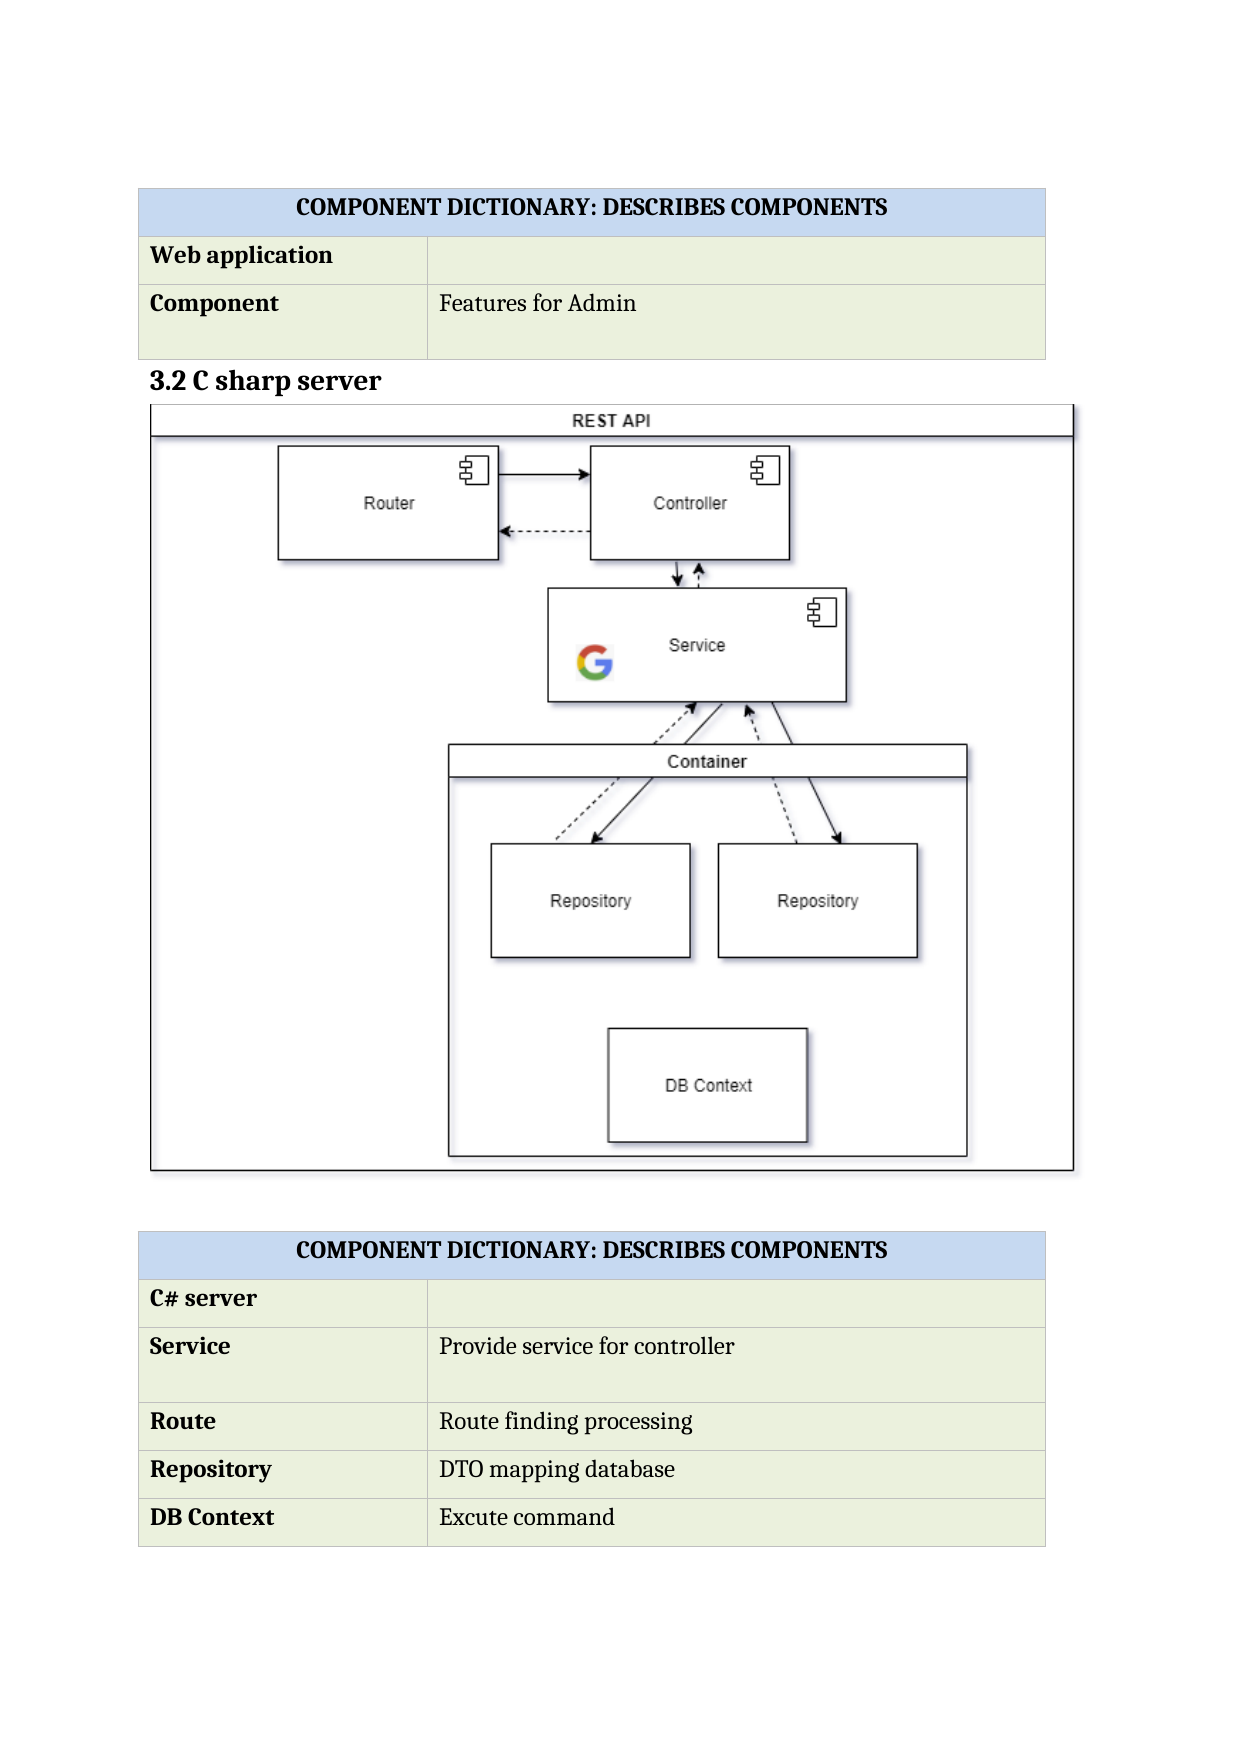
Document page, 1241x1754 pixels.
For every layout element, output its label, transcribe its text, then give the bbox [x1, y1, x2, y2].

subtitle 3.2 C sharp server [150, 364, 1094, 397]
table_cell Service [139, 1328, 427, 1402]
table_cell Route [139, 1403, 427, 1450]
table_cell Provide service for controller [428, 1328, 1045, 1402]
table_cell DTO mapping database [428, 1451, 1045, 1498]
table_cell DB Context [139, 1499, 427, 1546]
picture [150, 404, 1089, 1187]
table_cell C# server [139, 1280, 427, 1327]
table_cell Component [139, 285, 427, 358]
table_cell Web application [139, 237, 427, 283]
table_cell Route finding processing [428, 1403, 1045, 1450]
table_header COMPONENT DICTIONARY: DESCRIBES COMPONENTS [139, 1232, 1045, 1279]
table_cell Repository [139, 1451, 427, 1498]
table_cell [428, 237, 1045, 283]
table_header COMPONENT DICTIONARY: DESCRIBES COMPONENTS [139, 189, 1045, 236]
table_cell [428, 1280, 1045, 1327]
table_cell Features for Admin [428, 285, 1045, 358]
table_cell Excute command [428, 1499, 1045, 1546]
